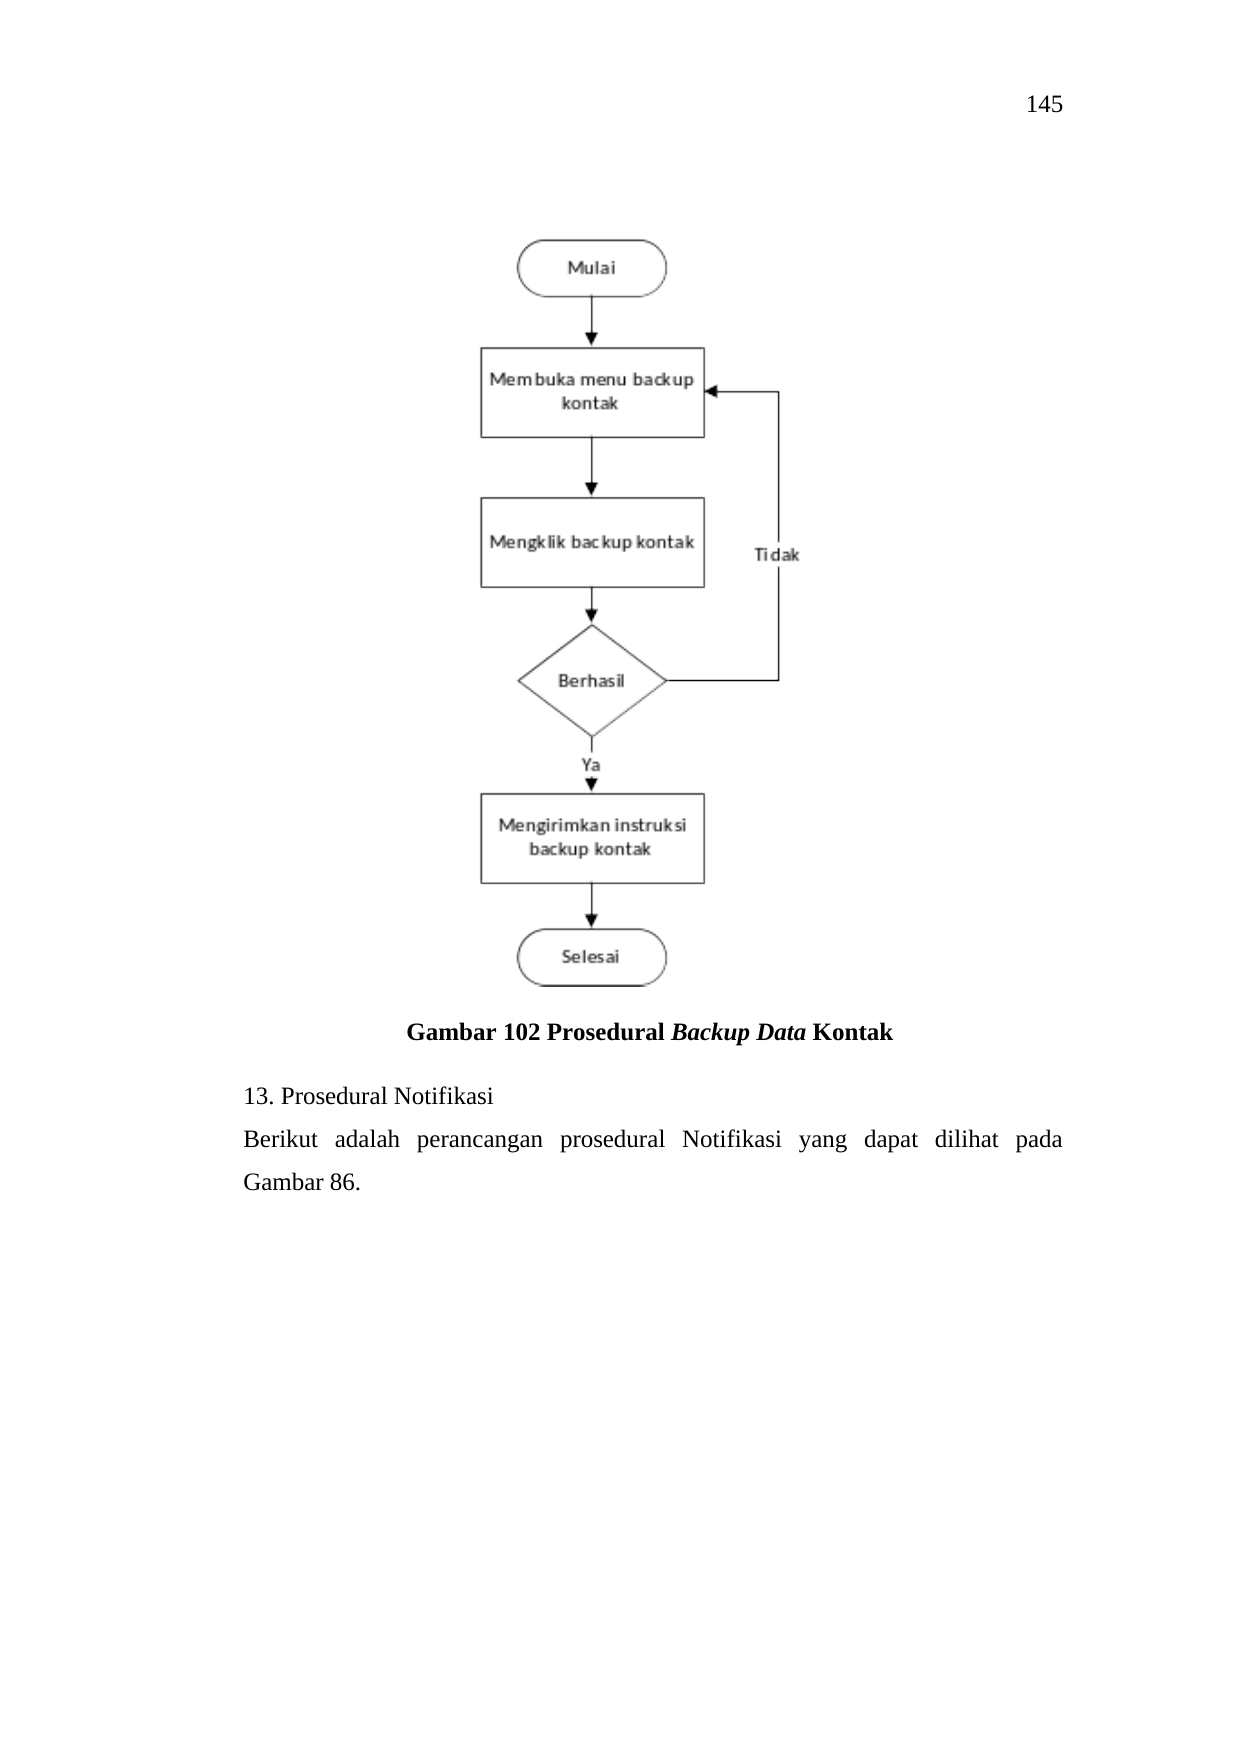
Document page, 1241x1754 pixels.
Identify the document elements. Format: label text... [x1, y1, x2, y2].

list Prosedural Notifikasi [243, 1081, 1063, 1110]
text Berikut adalah perancangan prosedural Notifikasi yang dapat dilihat pada Gambar 86. [243, 1124, 1063, 1196]
